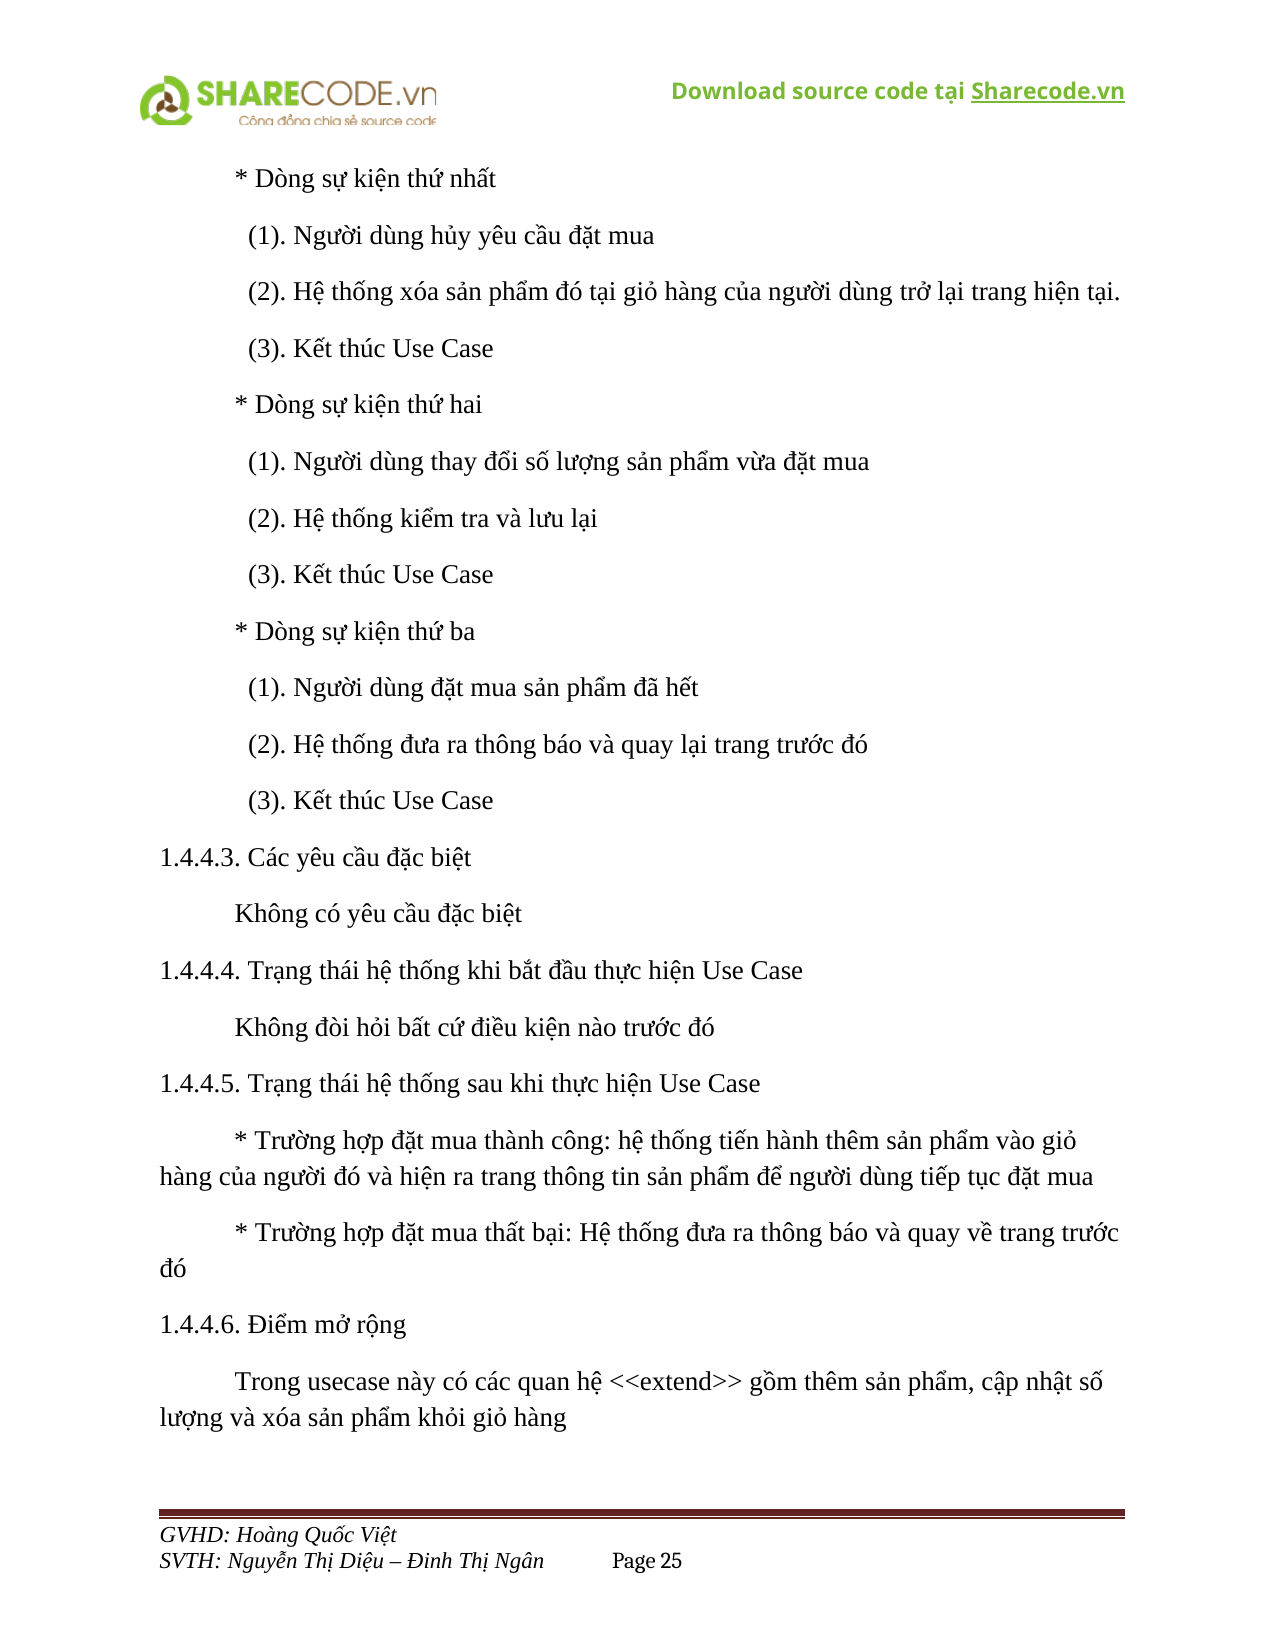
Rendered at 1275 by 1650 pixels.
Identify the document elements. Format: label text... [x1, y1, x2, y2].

text (2). Hệ thống kiểm tra và lưu lại [159, 502, 1125, 533]
text * Trường hợp đặt mua thành công: hệ thống tiến hành thêm sản phẩm vào giỏ hàng của người đó và hiện ra trang thông tin sản phẩm để người dùng tiếp tục đặt mua [159, 1124, 1125, 1191]
text (3). Kết thúc Use Case [159, 784, 1125, 816]
picture [139, 75, 437, 126]
text (1). Người dùng hủy yêu cầu đặt mua [159, 219, 1125, 250]
text (2). Hệ thống xóa sản phẩm đó tại giỏ hàng của người dùng trở lại trang hiện tại. [159, 275, 1125, 307]
text 1.4.4.4. Trạng thái hệ thống khi bắt đầu thực hiện Use Case [159, 954, 1125, 985]
text * Dòng sự kiện thứ hai [159, 388, 1125, 420]
text * Dòng sự kiện thứ nhất [159, 162, 1125, 193]
text 1.4.4.6. Điểm mở rộng [159, 1308, 1125, 1339]
text (1). Người dùng đặt mua sản phẩm đã hết [159, 671, 1125, 702]
text 1.4.4.5. Trạng thái hệ thống sau khi thực hiện Use Case [159, 1067, 1125, 1098]
text (3). Kết thúc Use Case [159, 558, 1125, 589]
text * Dòng sự kiện thứ ba [159, 615, 1125, 646]
text Không có yêu cầu đặc biệt [159, 898, 1125, 929]
text (3). Kết thúc Use Case [159, 332, 1125, 363]
text Không đòi hỏi bất cứ điều kiện nào trước đó [159, 1011, 1125, 1042]
text (1). Người dùng thay đổi số lượng sản phẩm vừa đặt mua [159, 445, 1125, 476]
text Trong usecase này có các quan hệ <<extend>> gồm thêm sản phẩm, cập nhật số lượng và xóa sản phẩm khỏi giỏ hàng [159, 1365, 1125, 1432]
text 1.4.4.3. Các yêu cầu đặc biệt [159, 841, 1125, 872]
text (2). Hệ thống đưa ra thông báo và quay lại trang trước đó [159, 728, 1125, 759]
text * Trường hợp đặt mua thất bại: Hệ thống đưa ra thông báo và quay về trang trước đó [159, 1216, 1125, 1283]
